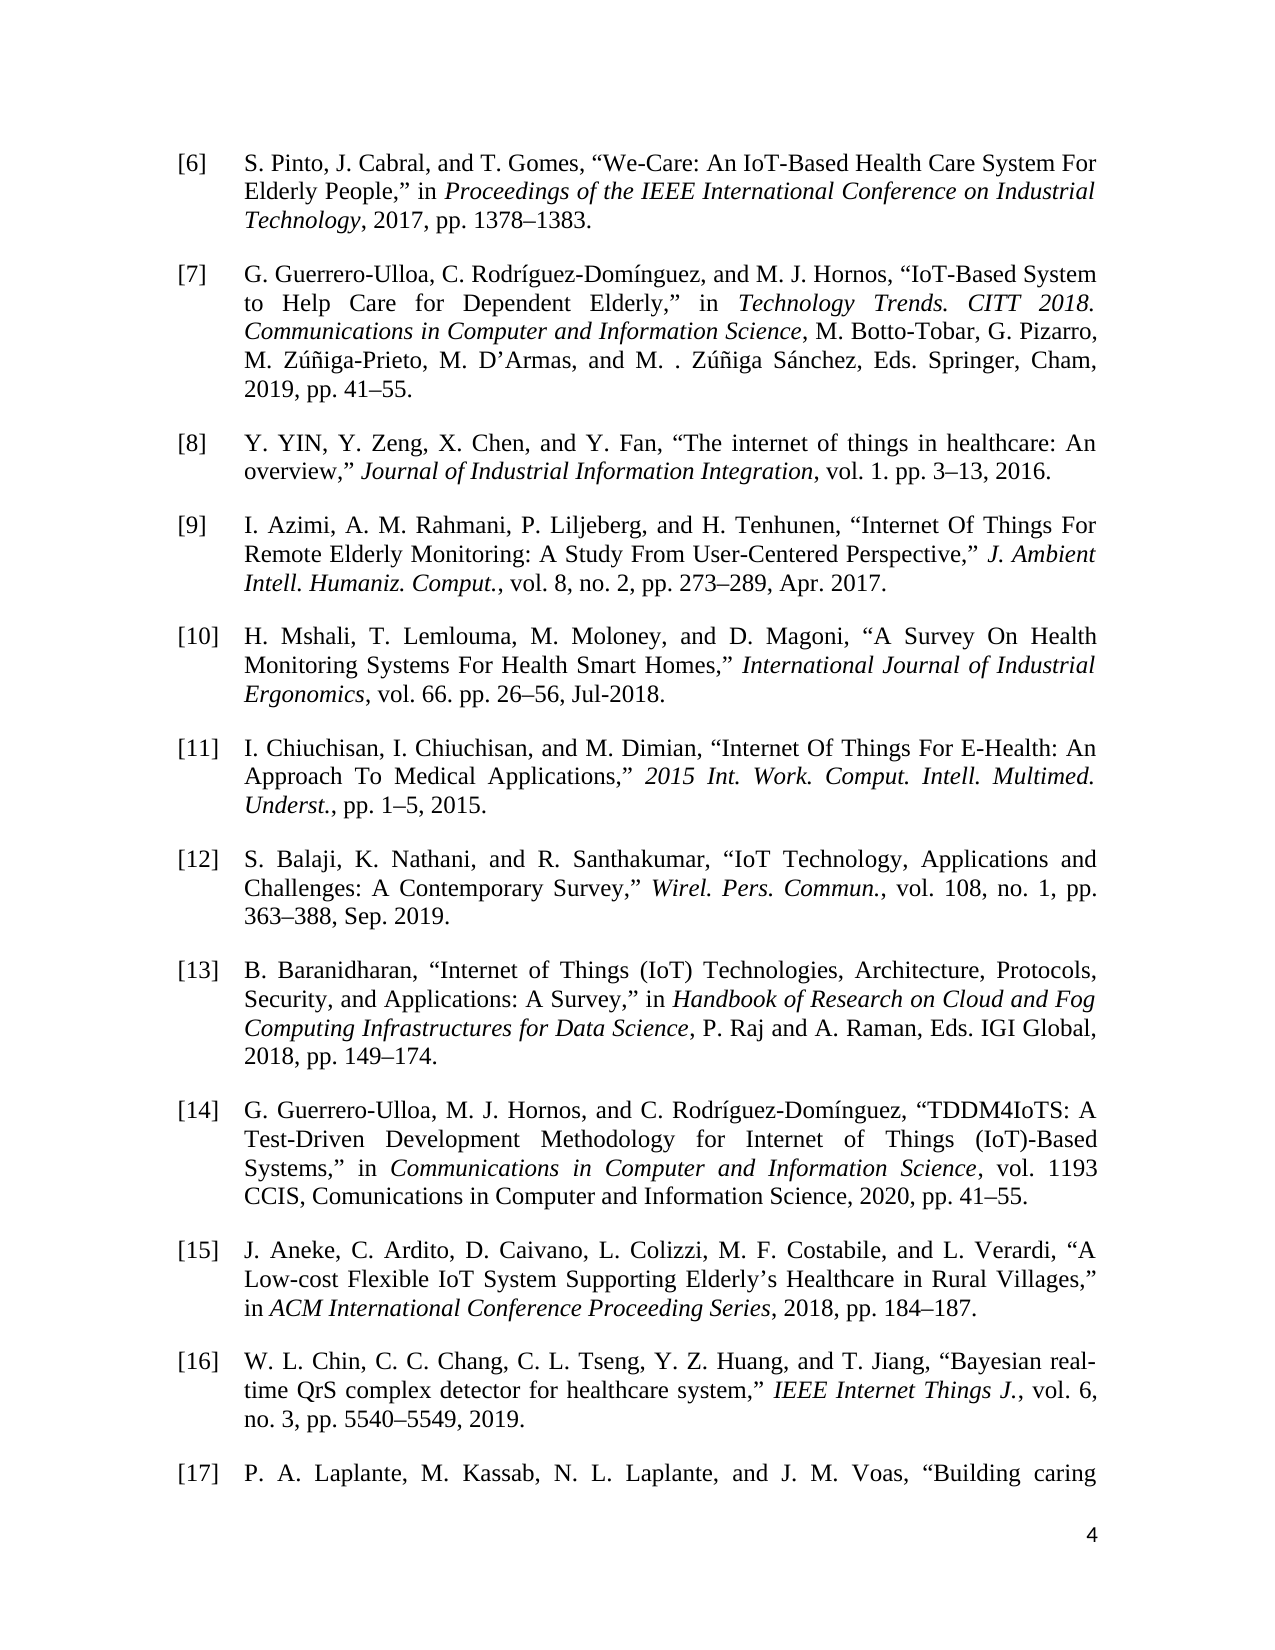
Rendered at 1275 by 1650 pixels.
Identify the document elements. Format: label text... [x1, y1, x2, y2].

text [177, 1458, 1098, 1486]
text [12] S. Balaji, K. Nathani, and R. Santhakumar, “IoT Technology, Applications and Challenges: A Contemporary Survey,” Wirel. Pers. Commun., vol. 108, no. 1, pp. 363–388, Sep. 2019. [177, 844, 1098, 930]
text [9] I. Azimi, A. M. Rahmani, P. Liljeberg, and H. Tenhunen, “Internet Of Things For Remote Elderly Monitoring: A Study From User-Centered Perspective,” J. Ambient Intell. Humaniz. Comput., vol. 8, no. 2, pp. 273–289, Apr. 2017. [177, 510, 1098, 596]
text [7] G. Guerrero-Ulloa, C. Rodríguez-Domínguez, and M. J. Hornos, “IoT-Based System to Help Care for Dependent Elderly,” in Technology Trends. CITT 2018. Communications in Computer and Information Science, M. Botto-Tobar, G. Pizarro, M. Zúñiga-Prieto, M. D’Armas, and M. . Zúñiga Sánchez, Eds. Springer, Cham, 2019, pp. 41–55. [177, 259, 1098, 403]
text [13] B. Baranidharan, “Internet of Things (IoT) Technologies, Architecture, Protocols, Security, and Applications: A Survey,” in Handbook of Research on Cloud and Fog Computing Infrastructures for Data Science, P. Raj and A. Raman, Eds. IGI Global, 2018, pp. 149–174. [177, 955, 1098, 1070]
text [16] W. L. Chin, C. C. Chang, C. L. Tseng, Y. Z. Huang, and T. Jiang, “Bayesian real-time QrS complex detector for healthcare system,” IEEE Internet Things J., vol. 6, no. 3, pp. 5540–5549, 2019. [177, 1346, 1098, 1433]
text [8] Y. YIN, Y. Zeng, X. Chen, and Y. Fan, “The internet of things in healthcare: An overview,” Journal of Industrial Information Integration, vol. 1. pp. 3–13, 2016. [177, 428, 1098, 485]
text [14] G. Guerrero-Ulloa, M. J. Hornos, and C. Rodríguez-Domínguez, “TDDM4IoTS: A Test-Driven Development Methodology for Internet of Things (IoT)-Based Systems,” in Communications in Computer and Information Science, vol. 1193 CCIS, Comunications in Computer and Information Science, 2020, pp. 41–55. [177, 1095, 1098, 1210]
text [11] I. Chiuchisan, I. Chiuchisan, and M. Dimian, “Internet Of Things For E-Health: An Approach To Medical Applications,” 2015 Int. Work. Comput. Intell. Multimed. Underst., pp. 1–5, 2015. [177, 733, 1098, 819]
text [6] S. Pinto, J. Cabral, and T. Gomes, “We-Care: An IoT-Based Health Care System For Elderly People,” in Proceedings of the IEEE International Conference on Industrial Technology, 2017, pp. 1378–1383. [177, 148, 1098, 234]
text [15] J. Aneke, C. Ardito, D. Caivano, L. Colizzi, M. F. Costabile, and L. Verardi, “A Low-cost Flexible IoT System Supporting Elderly’s Healthcare in Rural Villages,” in ACM International Conference Proceeding Series, 2018, pp. 184–187. [177, 1235, 1098, 1321]
text [10] H. Mshali, T. Lemlouma, M. Moloney, and D. Magoni, “A Survey On Health Monitoring Systems For Health Smart Homes,” International Journal of Industrial Ergonomics, vol. 66. pp. 26–56, Jul-2018. [177, 621, 1098, 708]
